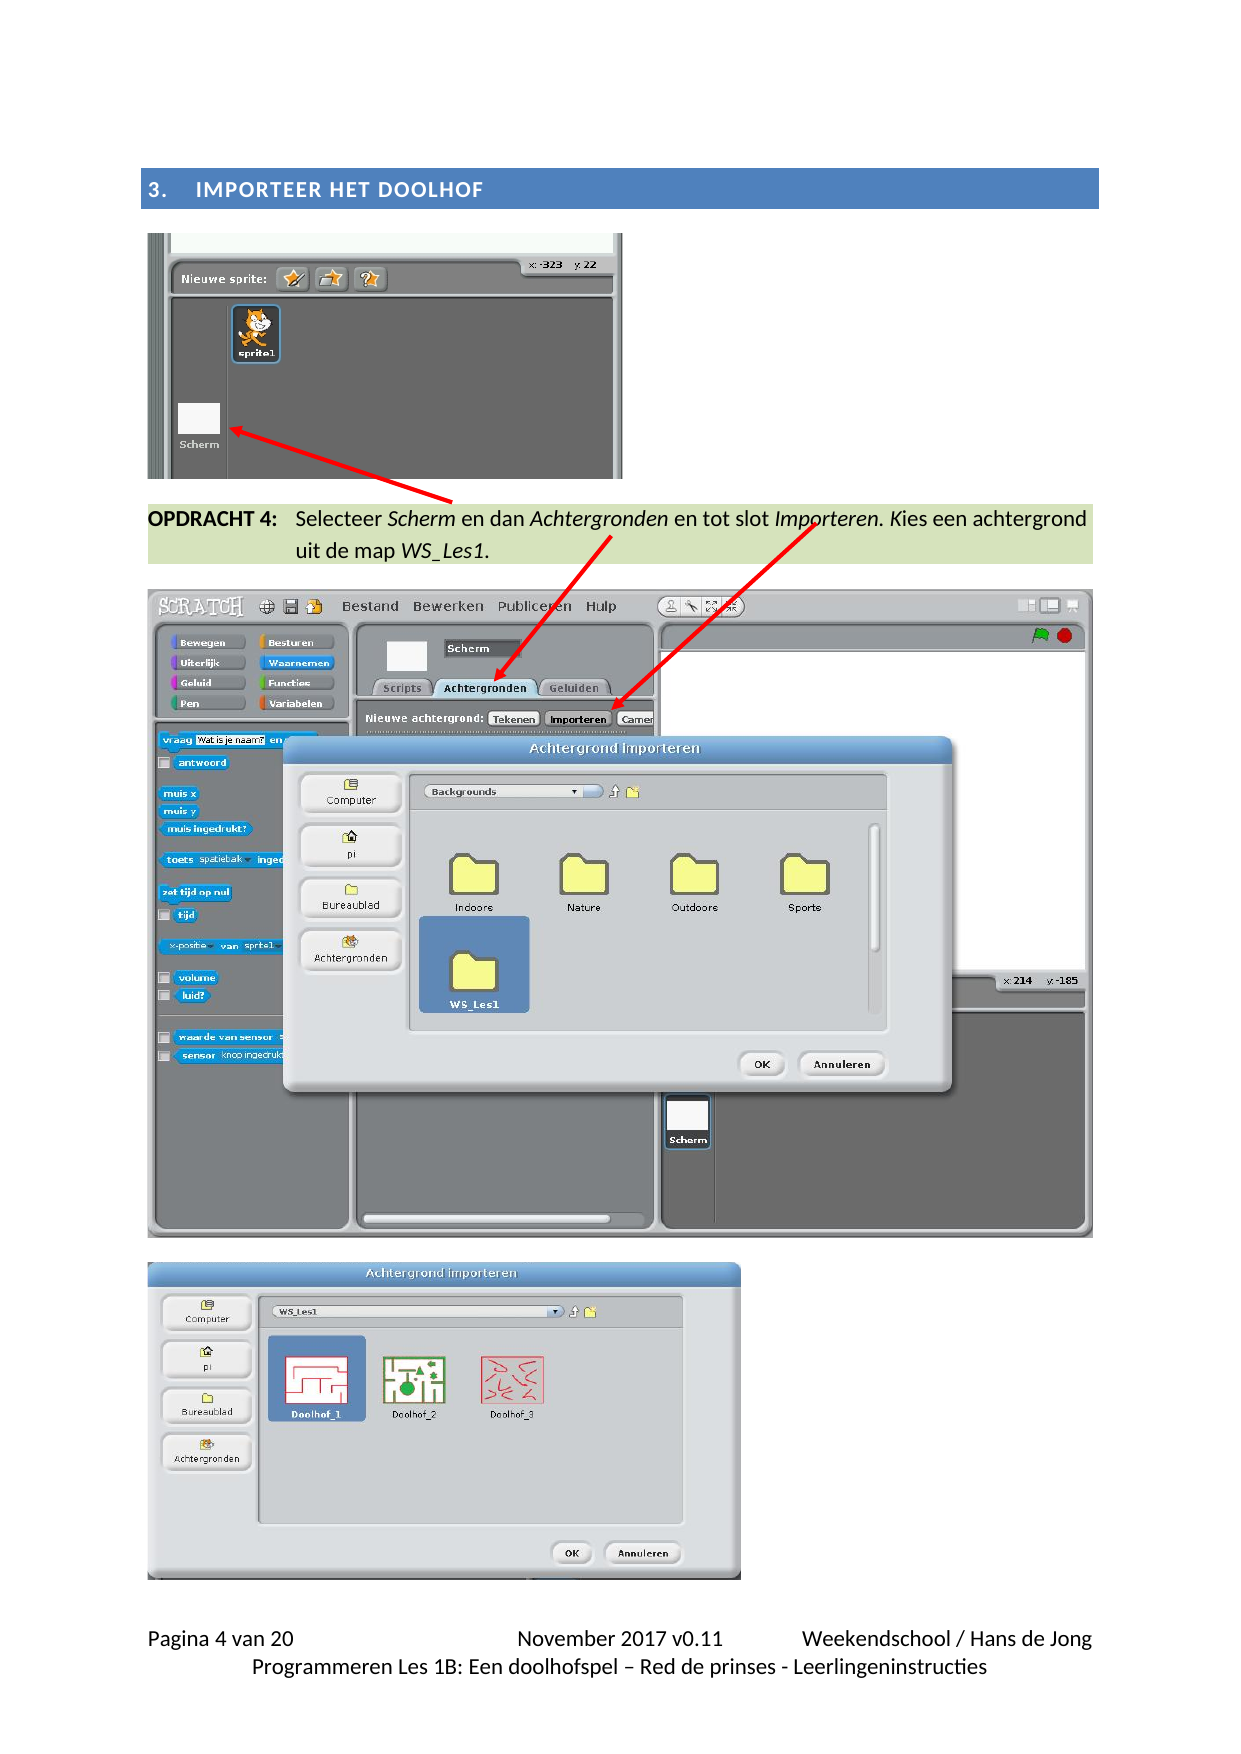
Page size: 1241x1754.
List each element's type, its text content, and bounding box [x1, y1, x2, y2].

picture [147, 1262, 741, 1580]
picture [147, 589, 1093, 1238]
subtitle Importeer het doolhof [148, 175, 1093, 203]
picture [147, 233, 623, 479]
text Selecteer Scherm en dan Achtergronden en tot slot Importeren. Kies een achtergrond uit de map WS_Les1. [148, 504, 1093, 564]
